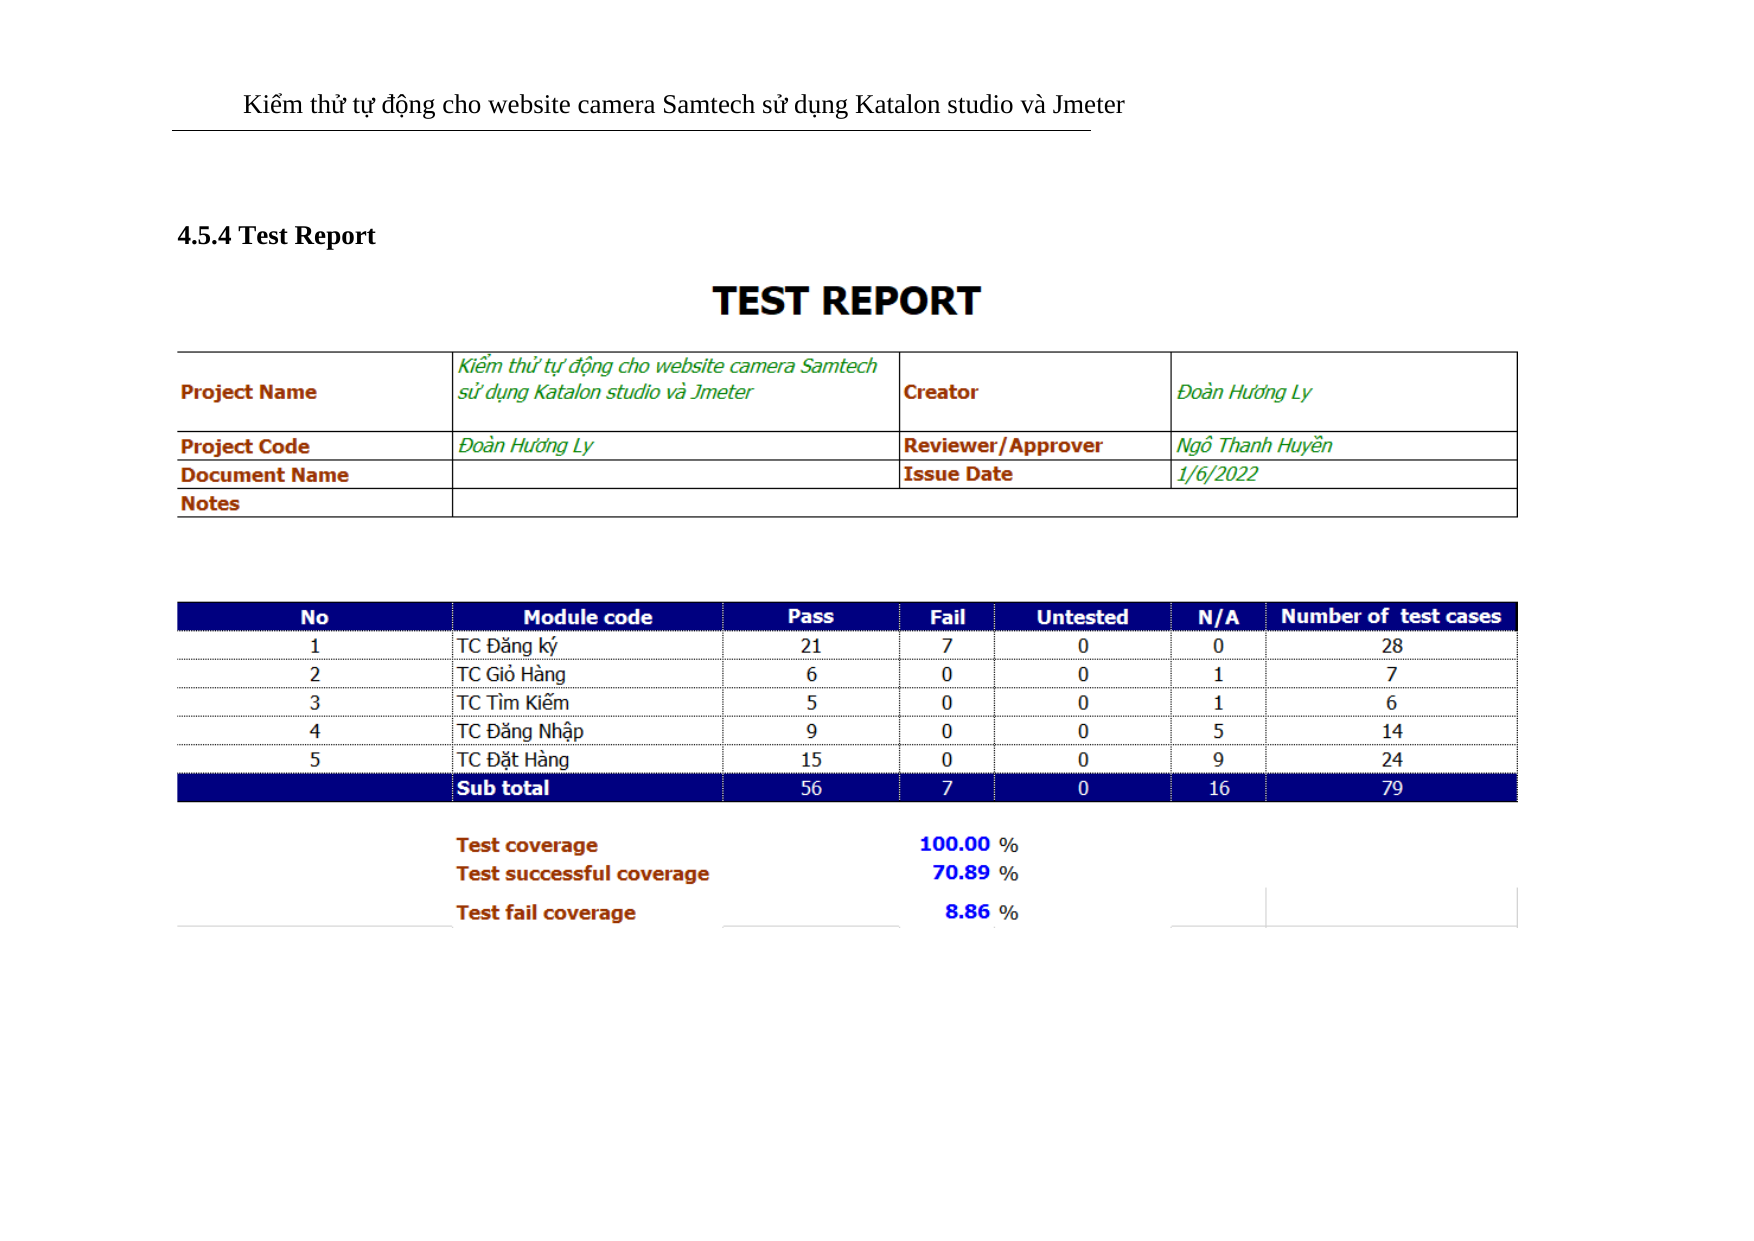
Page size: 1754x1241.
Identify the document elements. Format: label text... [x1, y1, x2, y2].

picture [177, 278, 1518, 928]
text 4.5.4 Test Report [177, 219, 1577, 250]
